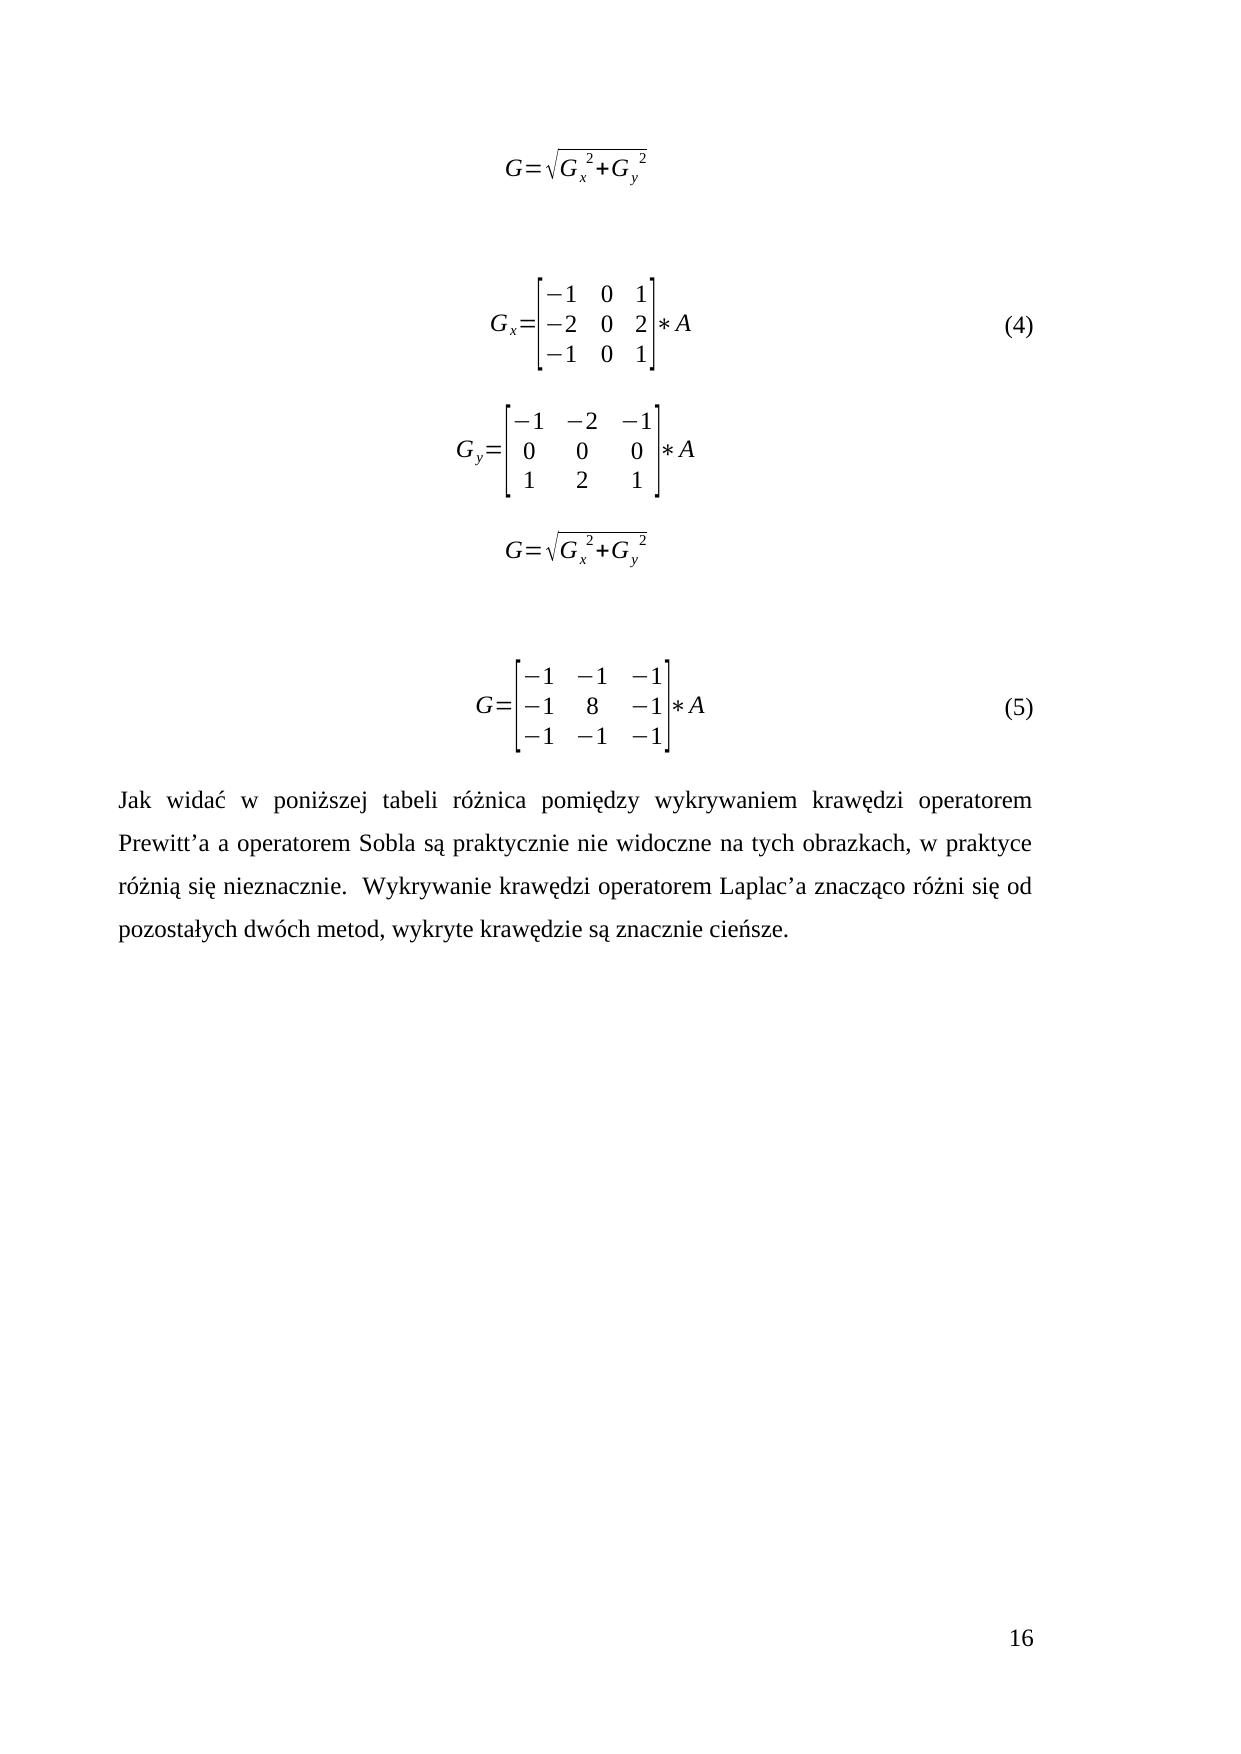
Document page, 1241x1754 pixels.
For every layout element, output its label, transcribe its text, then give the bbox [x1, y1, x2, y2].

text (4) [118, 276, 1033, 372]
text Jak widać w poniższej tabeli różnica pomiędzy wykrywaniem krawędzi operatorem Prewitt’a a operatorem Sobla są praktycznie nie widoczne na tych obrazkach, w praktyce różnią się nieznacznie. Wykrywanie krawędzi operatorem Laplac’a znacząco różni się od pozostałych dwóch metod, wykryte krawędzie są znacznie cieńsze. [118, 785, 1033, 943]
text (5) [118, 658, 1033, 754]
